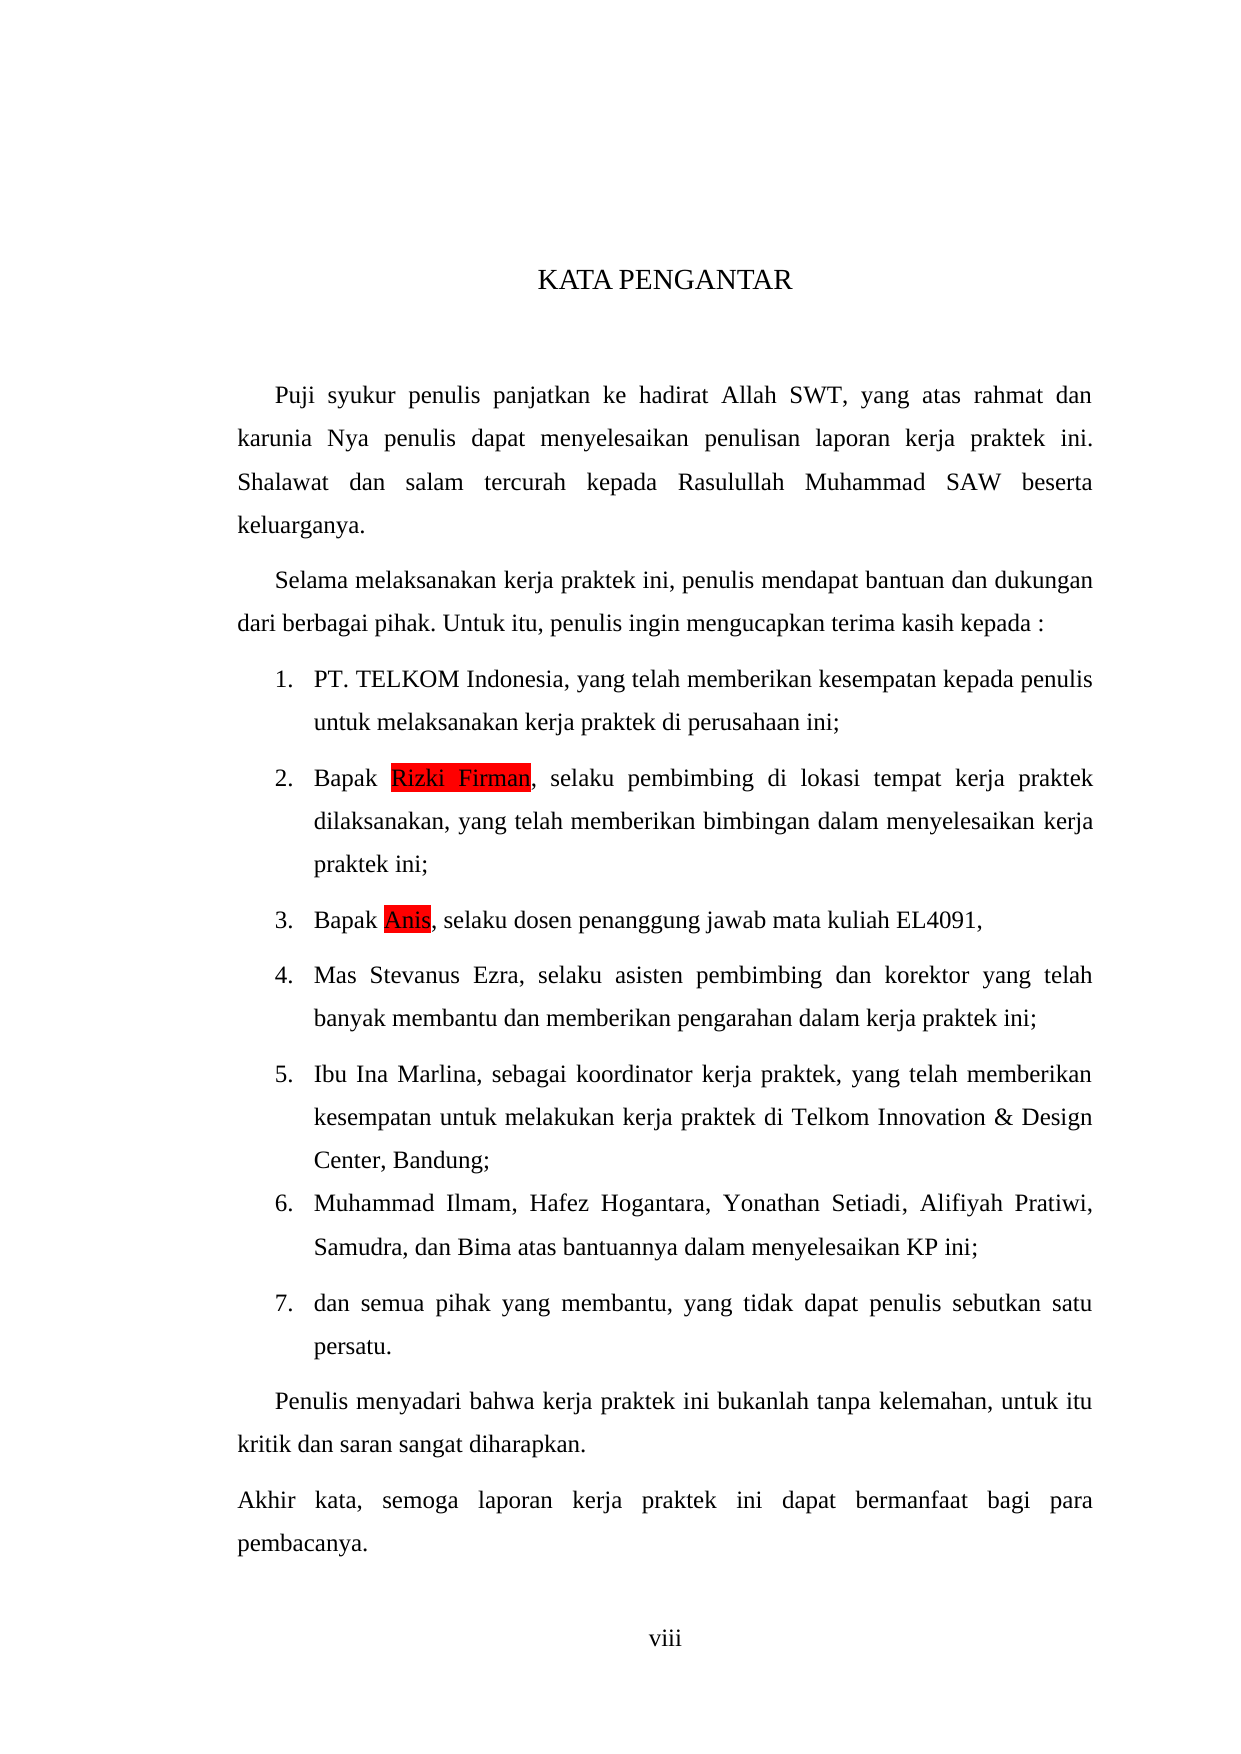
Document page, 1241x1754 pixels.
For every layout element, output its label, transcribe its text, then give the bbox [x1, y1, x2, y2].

text Penulis menyadari bahwa kerja praktek ini bukanlah tanpa kelemahan, untuk itu kritik dan saran sangat diharapkan. [237, 1386, 1093, 1458]
list PT. TELKOM Indonesia, yang telah memberikan kesempatan kepada penulis untuk melaksanakan kerja praktek di perusahaan ini; [274, 664, 1093, 736]
list Muhammad Ilmam, Hafez Hogantara, Yonathan Setiadi, Alifiyah Pratiwi, Samudra, dan Bima atas bantuannya dalam menyelesaikan KP ini; [274, 1188, 1093, 1261]
text Selama melaksanakan kerja praktek ini, penulis mendapat bantuan dan dukungan dari berbagai pihak. Untuk itu, penulis ingin mengucapkan terima kasih kepada : [237, 565, 1093, 637]
text Puji syukur penulis panjatkan ke hadirat Allah SWT, yang atas rahmat dan karunia Nya penulis dapat menyelesaikan penulisan laporan kerja praktek ini. Shalawat dan salam tercurah kepada Rasulullah Muhammad SAW beserta keluarganya. [237, 380, 1093, 538]
list Bapak Anis, selaku dosen penanggung jawab mata kuliah EL4091, [431, 905, 1093, 933]
subtitle KATA PENGANTAR [237, 262, 1093, 296]
list dan semua pihak yang membantu, yang tidak dapat penulis sebutkan satu persatu. [274, 1288, 1093, 1359]
list Mas Stevanus Ezra, selaku asisten pembimbing dan korektor yang telah banyak membantu dan memberikan pengarahan dalam kerja praktek ini; [274, 960, 1093, 1032]
list Bapak Rizki Firman, selaku pembimbing di lokasi tempat kerja praktek dilaksanakan, yang telah memberikan bimbingan dalam menyelesaikan kerja praktek ini; [274, 763, 1093, 878]
text Akhir kata, semoga laporan kerja praktek ini dapat bermanfaat bagi para pembacanya. [237, 1485, 1093, 1557]
list Ibu Ina Marlina, sebagai koordinator kerja praktek, yang telah memberikan kesempatan untuk melakukan kerja praktek di Telkom Innovation & Design Center, Bandung; [274, 1059, 1093, 1174]
